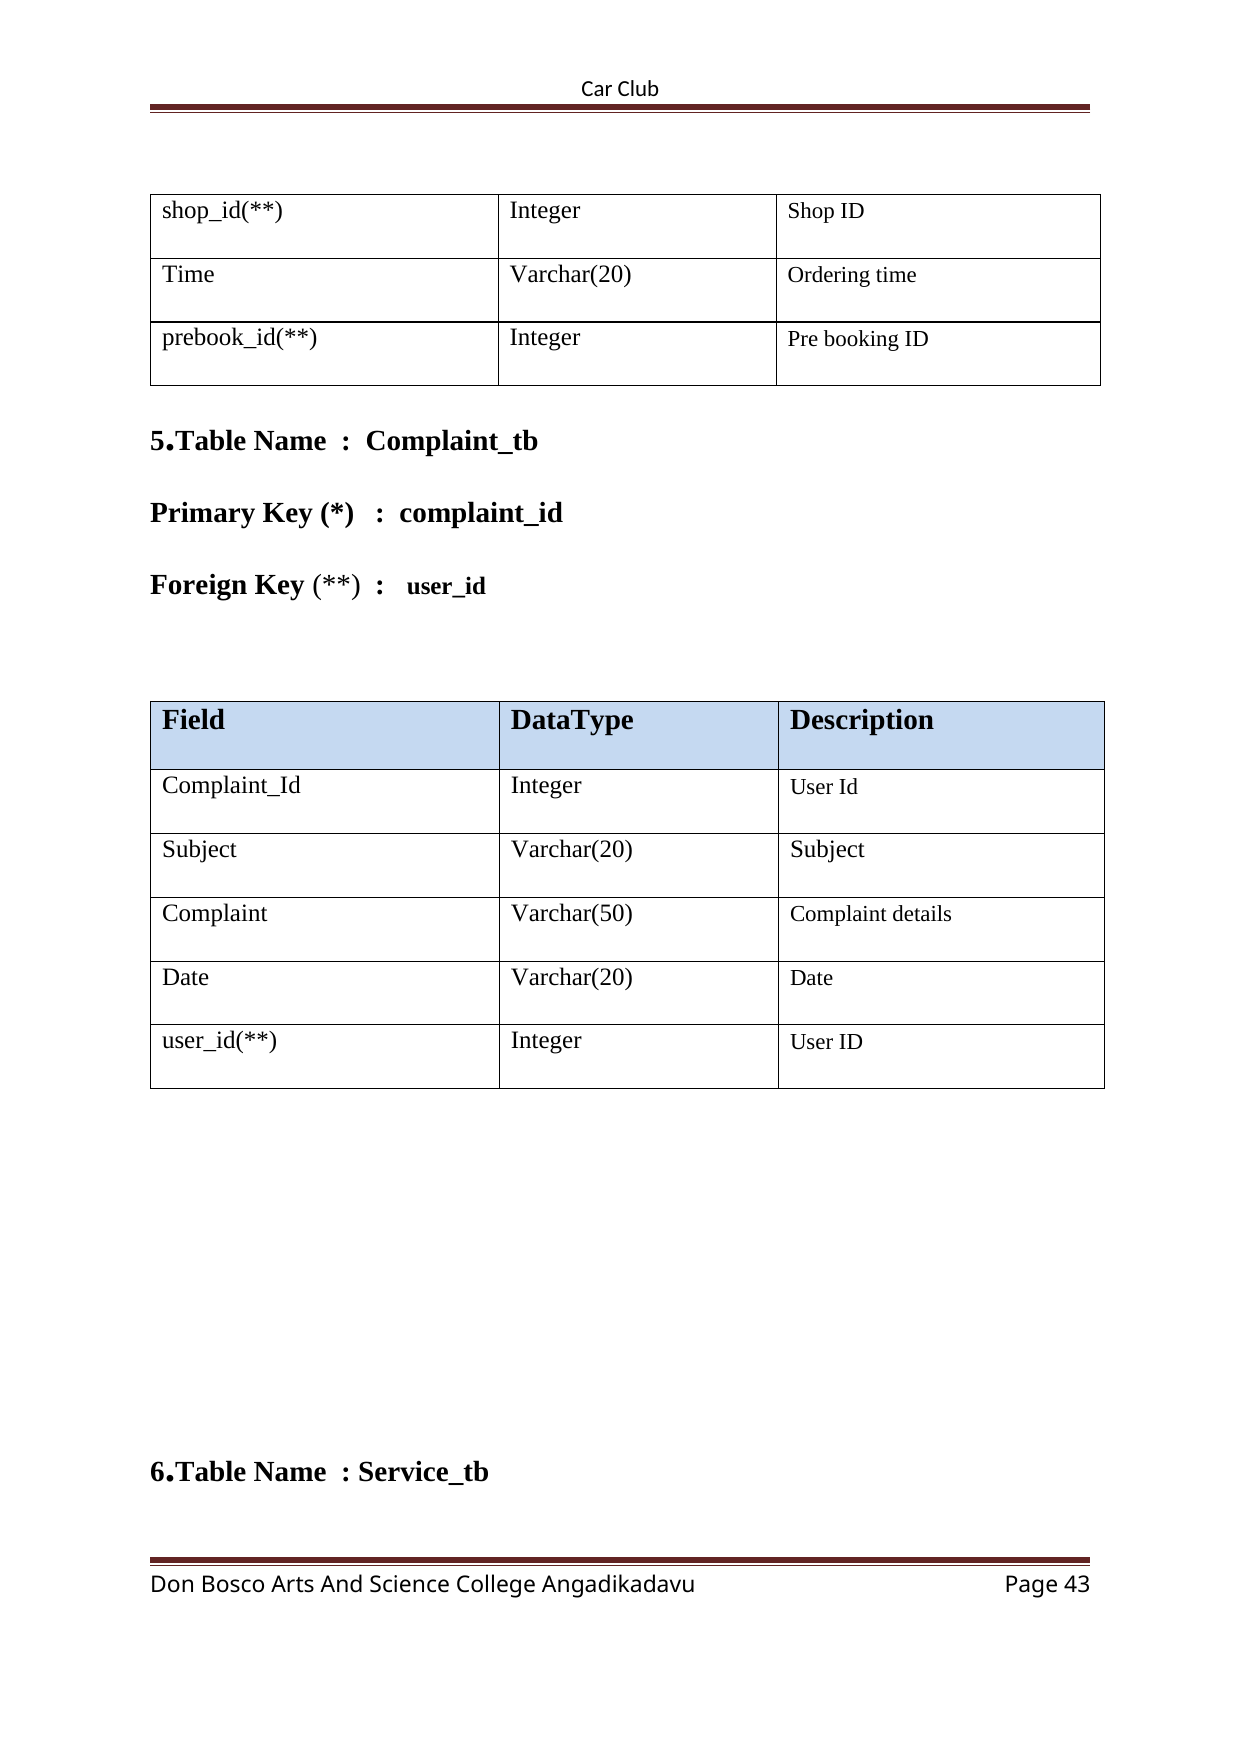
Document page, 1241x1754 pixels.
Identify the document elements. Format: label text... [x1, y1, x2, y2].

table_cell Integer [499, 195, 776, 258]
table_cell Complaint_Id [151, 770, 499, 833]
table_cell Complaint details [779, 898, 1104, 961]
table_cell User ID [779, 1025, 1104, 1088]
table_cell Complaint [151, 898, 499, 961]
table_cell Integer [499, 323, 776, 385]
table_cell user_id(**) [151, 1025, 499, 1088]
table_cell Varchar(20) [500, 962, 778, 1024]
text Primary Key (*) : complaint_id [150, 496, 1090, 529]
subtitle 6.Table Name : Service_tb [150, 1442, 1090, 1490]
table_cell shop_id(**) [151, 195, 498, 258]
table_cell Integer [500, 770, 778, 833]
table_cell Varchar(50) [500, 898, 778, 961]
table_cell Date [151, 962, 499, 1024]
table_cell Subject [779, 834, 1104, 897]
table_cell Ordering time [777, 259, 1100, 321]
table_cell User Id [779, 770, 1104, 833]
table_cell Shop ID [777, 195, 1100, 258]
table_cell Pre booking ID [777, 323, 1100, 385]
table_header Description [779, 702, 1104, 769]
table_cell Integer [500, 1025, 778, 1088]
table_cell Varchar(20) [500, 834, 778, 897]
table_cell Varchar(20) [499, 259, 776, 321]
table_cell Subject [151, 834, 499, 897]
table_cell prebook_id(**) [151, 323, 498, 385]
table_cell Time [151, 259, 498, 321]
table_cell Date [779, 962, 1104, 1024]
subtitle 5.Table Name : Complaint_tb [150, 411, 1090, 459]
table_header DataType [500, 702, 778, 769]
text Foreign Key (**) : user_id [150, 567, 1090, 600]
table_header Field [151, 702, 499, 769]
